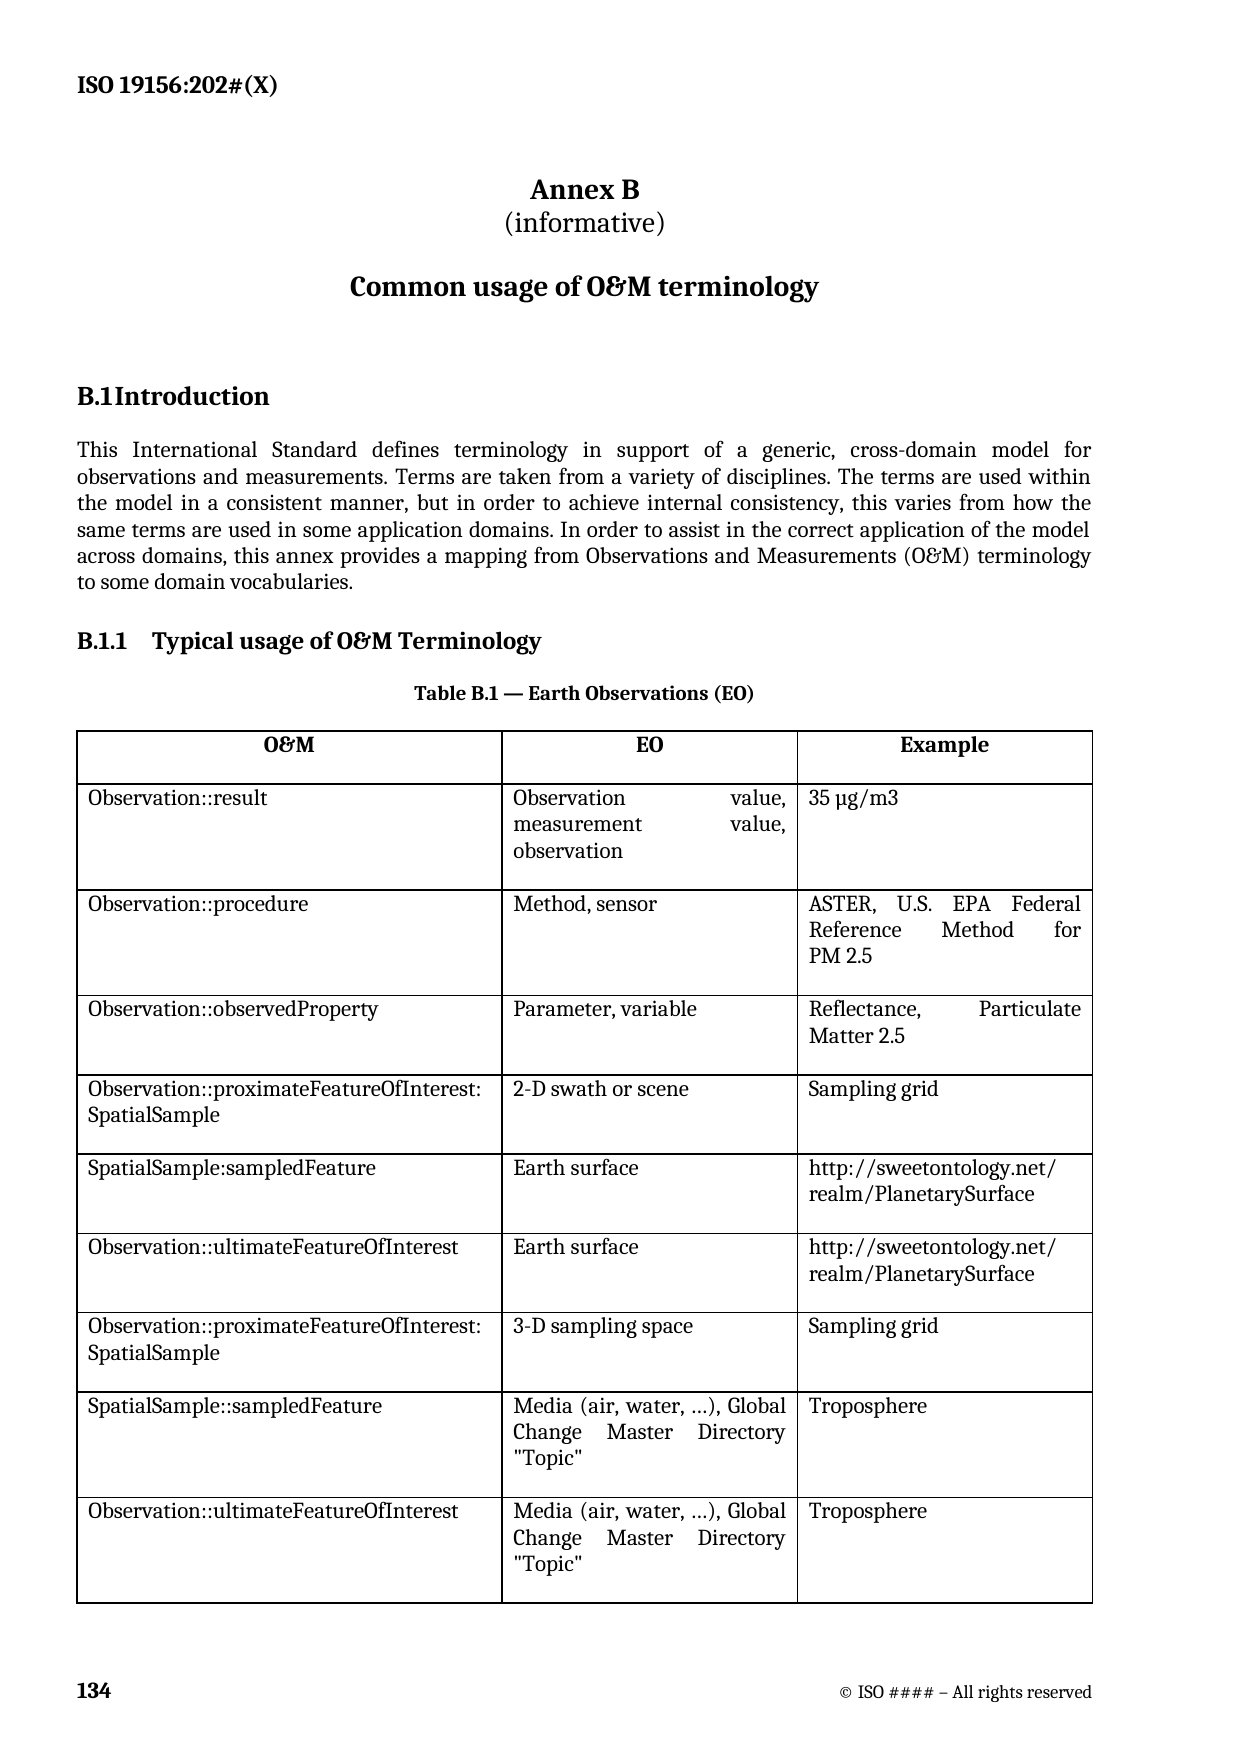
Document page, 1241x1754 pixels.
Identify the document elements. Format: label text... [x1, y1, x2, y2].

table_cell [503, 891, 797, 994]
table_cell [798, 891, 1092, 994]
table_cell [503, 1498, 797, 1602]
list (informative) Common usage of O&M terminology [77, 174, 1092, 303]
text Table B.1 — Earth Observations (EO) [77, 680, 1092, 705]
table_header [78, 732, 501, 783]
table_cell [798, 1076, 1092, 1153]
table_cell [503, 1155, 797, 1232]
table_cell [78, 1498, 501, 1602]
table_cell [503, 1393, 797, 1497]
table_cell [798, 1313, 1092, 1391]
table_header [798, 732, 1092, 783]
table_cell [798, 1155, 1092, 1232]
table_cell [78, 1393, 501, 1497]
text Introduction [77, 381, 1092, 412]
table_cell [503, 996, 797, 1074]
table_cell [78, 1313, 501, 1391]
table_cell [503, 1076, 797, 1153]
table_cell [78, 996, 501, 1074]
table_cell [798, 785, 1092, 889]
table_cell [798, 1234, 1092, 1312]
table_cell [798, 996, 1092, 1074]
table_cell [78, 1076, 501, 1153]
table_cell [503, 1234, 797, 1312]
text Typical usage of O&M Terminology [77, 627, 1092, 655]
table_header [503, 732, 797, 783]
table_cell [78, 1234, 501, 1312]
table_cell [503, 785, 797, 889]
text This International Standard defines terminology in support of a generic, cross-domain model for observations and measurements. Terms are taken from a variety of disciplines. The terms are used within the model in a consistent manner, but in order to achieve internal consistency, this varies from how the same terms are used in some application domains. In order to assist in the correct application of the model across domains, this annex provides a mapping from Observations and Measurements (O&M) terminology to some domain vocabularies. [77, 437, 1092, 595]
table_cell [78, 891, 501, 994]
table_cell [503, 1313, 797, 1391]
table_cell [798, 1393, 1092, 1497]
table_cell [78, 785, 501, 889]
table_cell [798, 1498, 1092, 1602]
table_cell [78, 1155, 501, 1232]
